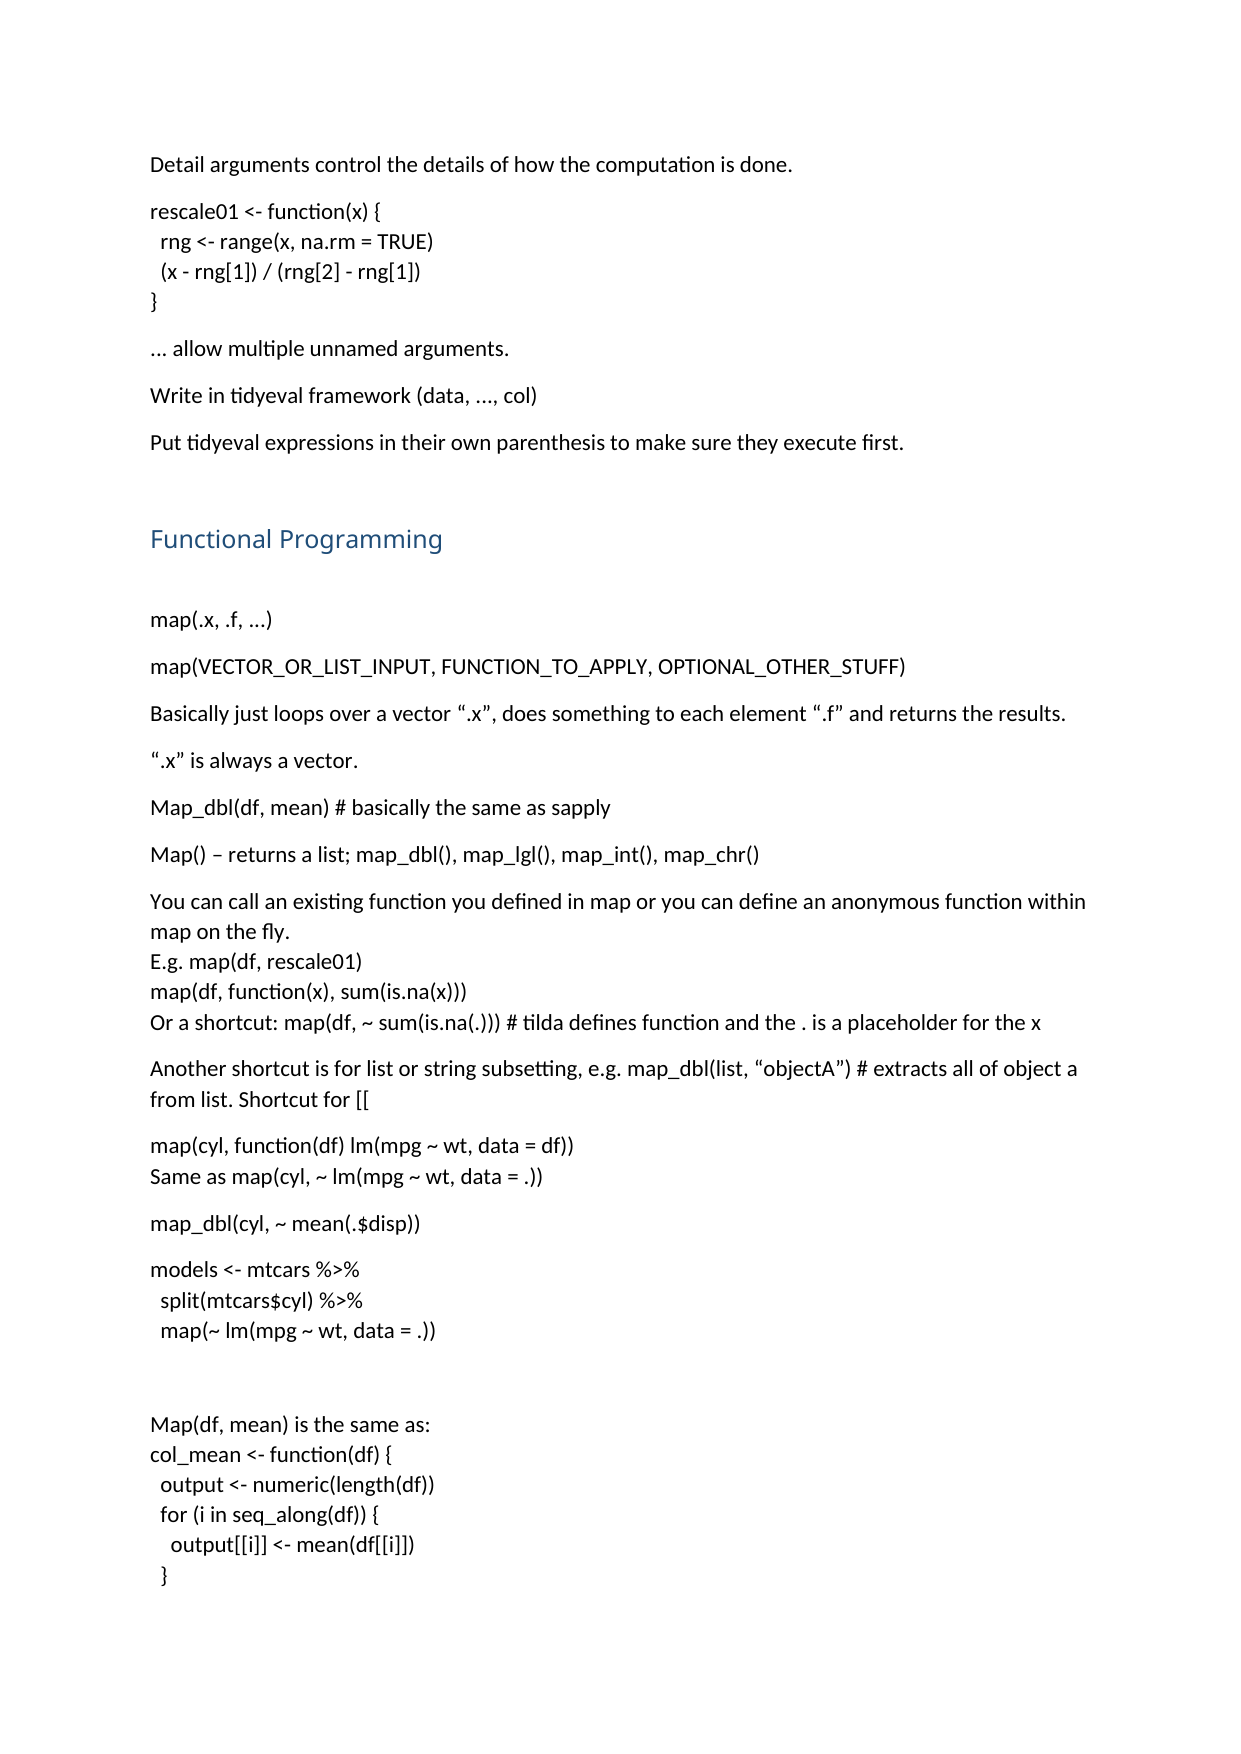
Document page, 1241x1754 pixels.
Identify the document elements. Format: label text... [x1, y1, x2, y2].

text map(cyl, function(df) lm(mpg ~ wt, data = df)) Same as map(cyl, ~ lm(mpg ~ wt, data = .)) [150, 1132, 1090, 1190]
text ... allow multiple unnamed arguments. [150, 334, 1090, 362]
text Basically just loops over a vector “.x”, does something to each element “.f” and returns the results. [150, 699, 1090, 727]
text Put tidyeval expressions in their own parenthesis to make sure they execute first. [150, 428, 1090, 456]
subtitle Functional Programming [150, 522, 1090, 556]
text You can call an existing function you defined in map or you can define an anonymous function within map on the fly. E.g. map(df, rescale01) map(df, function(x), sum(is.na(x))) Or a shortcut: map(df, ~ sum(is.na(.))) # tilda defines function and the . is a placeholder for the x [150, 887, 1090, 1036]
text map_dbl(cyl, ~ mean(.$disp)) [150, 1209, 1090, 1237]
text Map_dbl(df, mean) # basically the same as sapply [150, 793, 1090, 821]
text Detail arguments control the details of how the computation is done. [150, 150, 1090, 178]
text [150, 1410, 1090, 1589]
text rescale01 <- function(x) { rng <- range(x, na.rm = TRUE) (x - rng[1]) / (rng[2] - rng[1]) } [150, 197, 1090, 316]
text Another shortcut is for list or string subsetting, e.g. map_dbl(list, “objectA”) # extracts all of object a from list. Shortcut for [[ [150, 1054, 1090, 1113]
text models <- mtcars %>% split(mtcars$cyl) %>% map(~ lm(mpg ~ wt, data = .)) [150, 1256, 1090, 1344]
text map(.x, .f, ...) [150, 606, 1090, 633]
text Map() – returns a list; map_dbl(), map_lgl(), map_int(), map_chr() [150, 840, 1090, 868]
text Write in tidyeval framework (data, ..., col) [150, 381, 1090, 409]
text “.x” is always a vector. [150, 746, 1090, 774]
text map(VECTOR_OR_LIST_INPUT, FUNCTION_TO_APPLY, OPTIONAL_OTHER_STUFF) [150, 652, 1090, 680]
